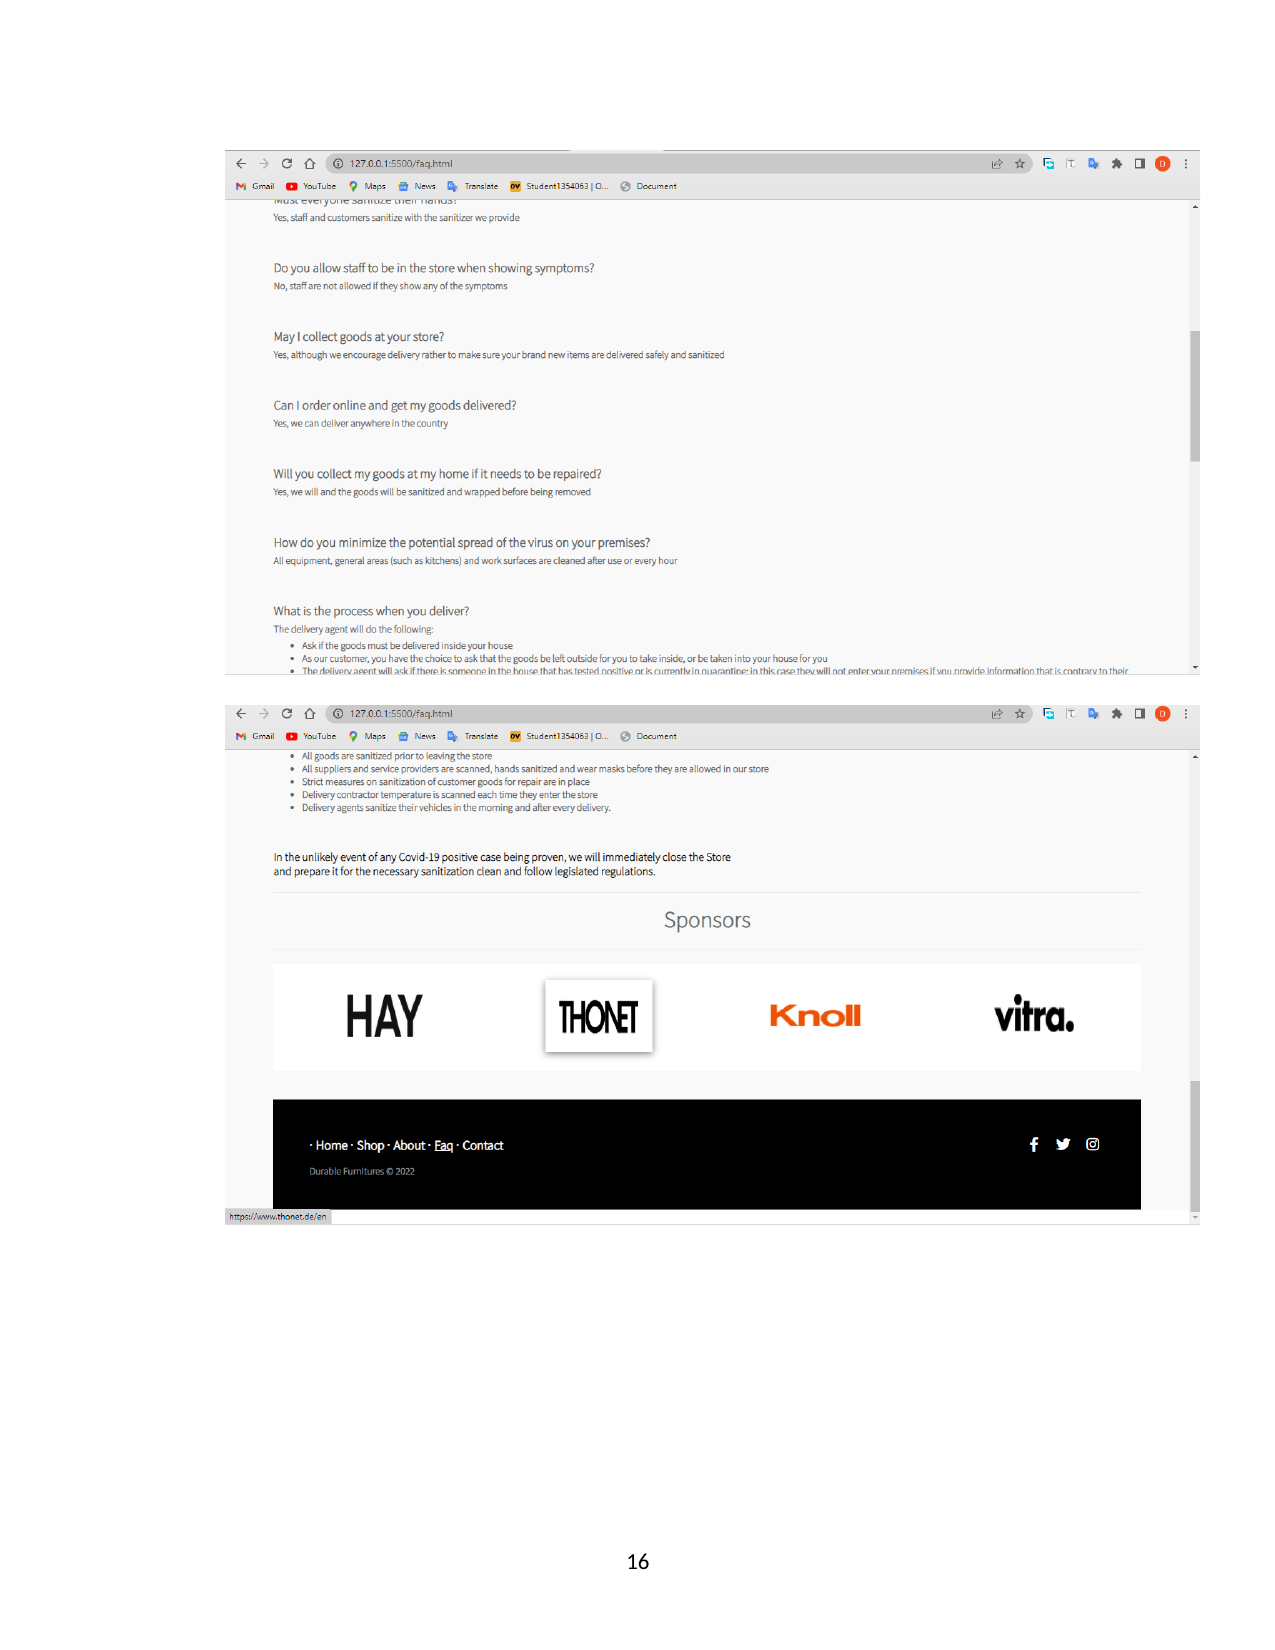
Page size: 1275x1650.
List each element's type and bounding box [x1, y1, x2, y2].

picture [225, 150, 1200, 675]
picture [225, 705, 1200, 1225]
